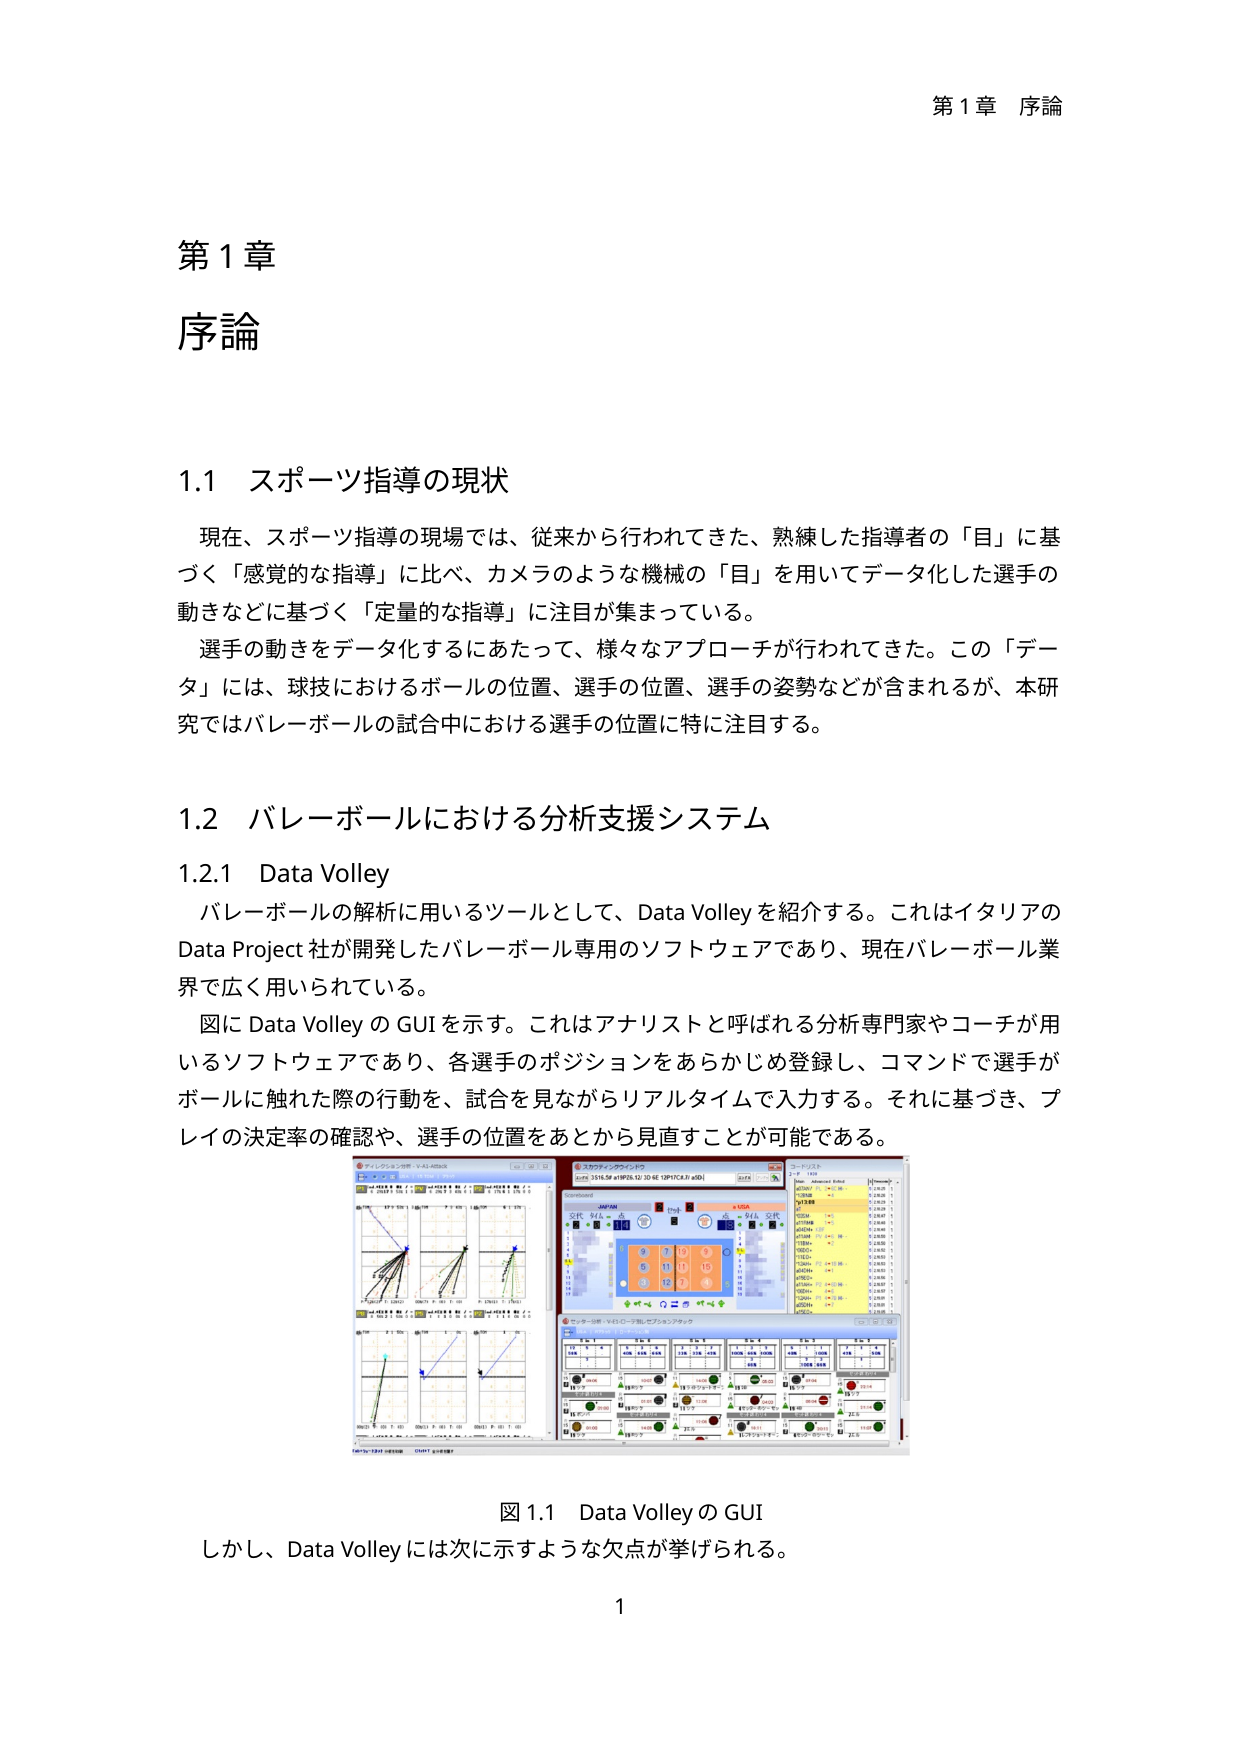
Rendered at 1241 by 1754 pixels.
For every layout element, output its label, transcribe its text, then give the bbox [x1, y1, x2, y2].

subtitle 1.2.1 Data Volley [177, 854, 1063, 892]
subtitle 1.2 バレーボールにおける分析支援システム [177, 779, 1063, 854]
text バレーボールの解析に用いるツールとして、Data Volleyを紹介する。これはイタリアのData Project社が開発したバレーボール専用のソフトウェアであり、現在バレーボール業界で広く用いられている。 [177, 892, 1063, 1004]
text 序論 [177, 292, 1063, 367]
picture [352, 1154, 911, 1456]
text 現在、スポーツ指導の現場では、従来から行われてきた、熟練した指導者の「目」に基づく「感覚的な指導」に比べ、カメラのような機械の「目」を用いてデータ化した選手の動きなどに基づく「定量的な指導」に注目が集まっている。 [177, 517, 1063, 629]
text 図1.1 Data VolleyのGUI [177, 1492, 1063, 1529]
subtitle 1.1 スポーツ指導の現状 [177, 442, 1063, 517]
text しかし、Data Volleyには次に示すような欠点が挙げられる。 [177, 1529, 1063, 1567]
text 選手の動きをデータ化するにあたって、様々なアプローチが行われてきた。この「データ」には、球技におけるボールの位置、選手の位置、選手の姿勢などが含まれるが、本研究ではバレーボールの試合中における選手の位置に特に注目する。 [177, 629, 1063, 742]
text 図にData Volley のGUIを示す。これはアナリストと呼ばれる分析専門家やコーチが用いるソフトウェアであり、各選手のポジションをあらかじめ登録し、コマンドで選手がボールに触れた際の行動を、試合を見ながらリアルタイムで入力する。それに基づき、プレイの決定率の確認や、選手の位置をあとから見直すことが可能である。 [177, 1004, 1063, 1154]
subtitle 第1章 [177, 217, 1063, 292]
